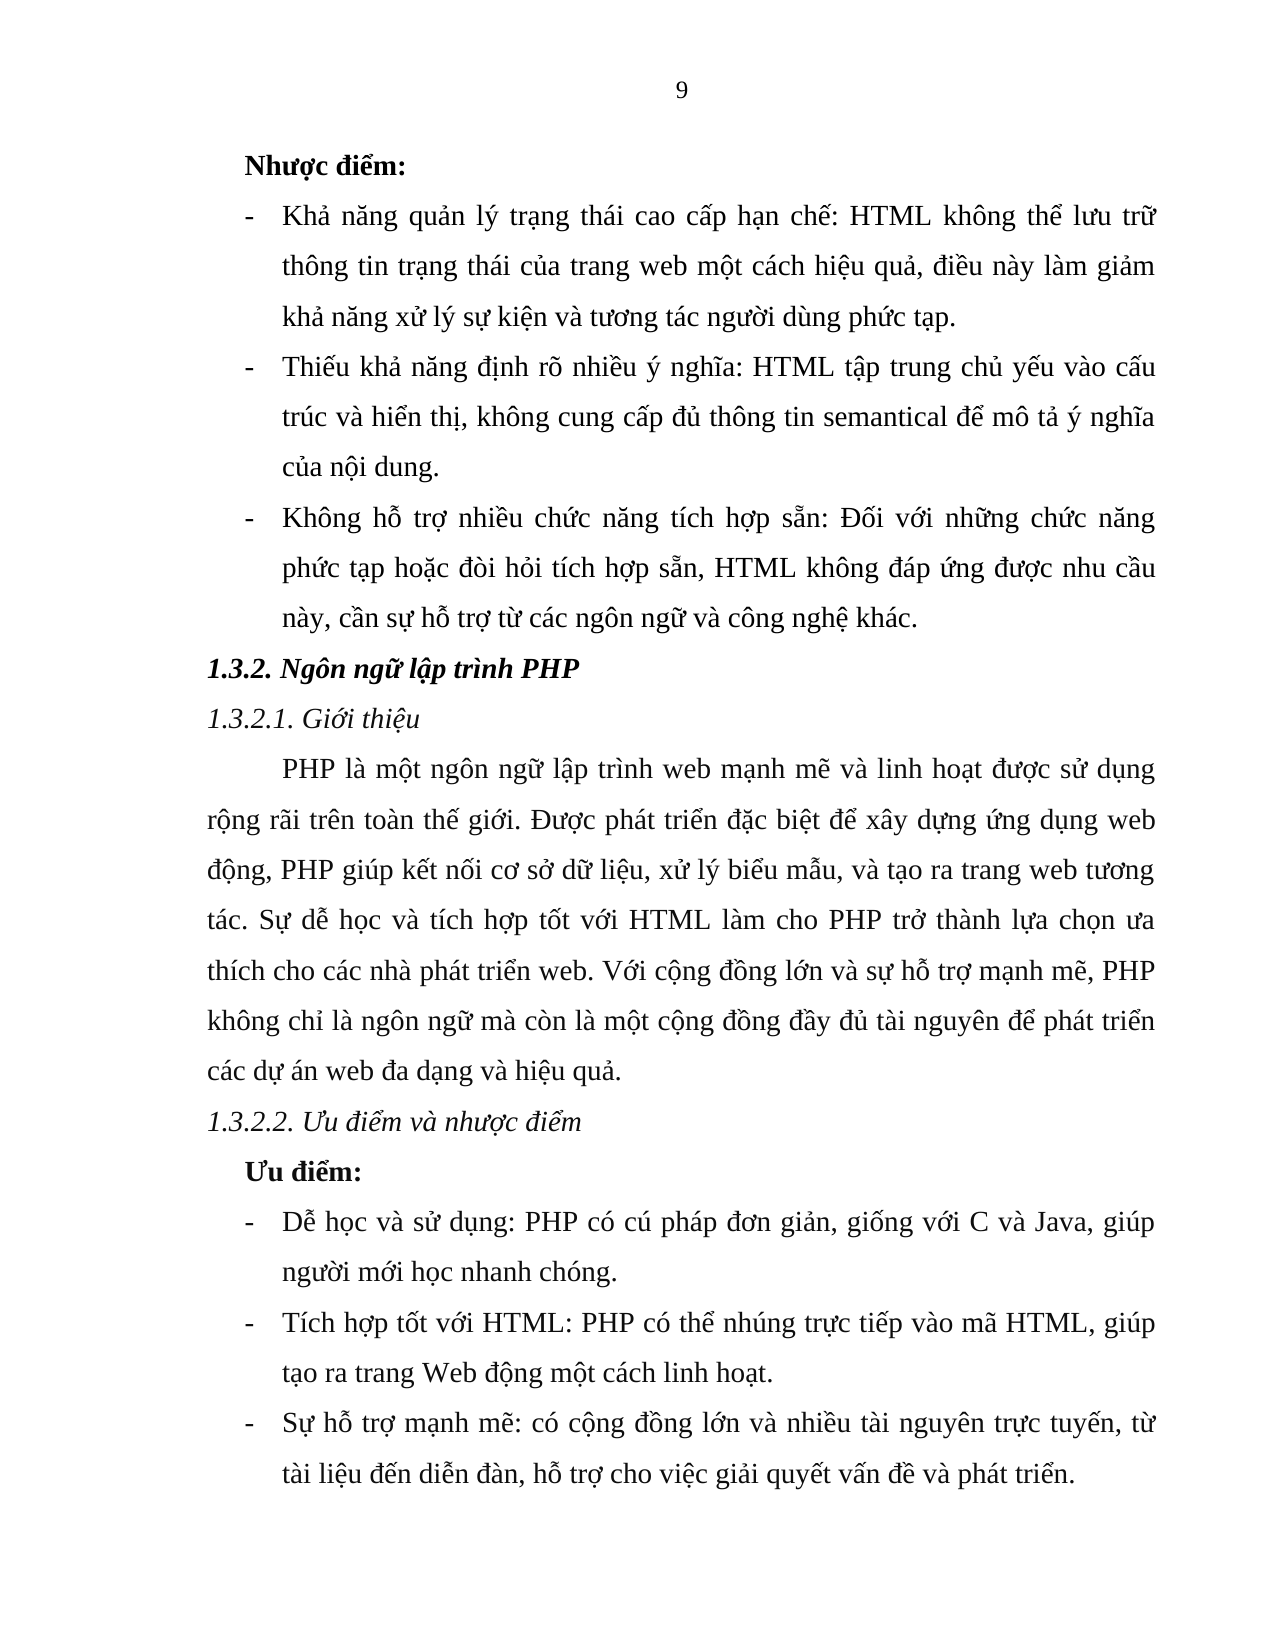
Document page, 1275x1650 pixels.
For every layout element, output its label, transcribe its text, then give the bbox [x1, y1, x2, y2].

subtitle 1.3.2.2. Ưu điểm và nhược điểm [207, 1104, 1157, 1137]
list Thiếu khả năng định rõ nhiều ý nghĩa: HTML tập trung chủ yếu vào cấu trúc và hiển thị, không cung cấp đủ thông tin semantical để mô tả ý nghĩa của nội dung. [244, 349, 1157, 483]
list Không hỗ trợ nhiều chức năng tích hợp sẵn: Đối với những chức năng phức tạp hoặc đòi hỏi tích hợp sẵn, HTML không đáp ứng được nhu cầu này, cần sự hỗ trợ từ các ngôn ngữ và công nghệ khác. [244, 500, 1157, 634]
subtitle 1.3.2. Ngôn ngữ lập trình PHP [207, 651, 1157, 684]
list Tích hợp tốt với HTML: PHP có thể nhúng trực tiếp vào mã HTML, giúp tạo ra trang Web động một cách linh hoạt. [244, 1305, 1157, 1389]
list Sự hỗ trợ mạnh mẽ: có cộng đồng lớn và nhiều tài nguyên trực tuyến, từ tài liệu đến diễn đàn, hỗ trợ cho việc giải quyết vấn đề và phát triển. [244, 1406, 1157, 1489]
list Dễ học và sử dụng: PHP có cú pháp đơn giản, giống với C và Java, giúp người mới học nhanh chóng. [244, 1204, 1157, 1288]
text Ưu điểm: [207, 1154, 1157, 1187]
text Nhược điểm: [207, 148, 1157, 181]
list Khả năng quản lý trạng thái cao cấp hạn chế: HTML không thể lưu trữ thông tin trạng thái của trang web một cách hiệu quả, điều này làm giảm khả năng xử lý sự kiện và tương tác người dùng phức tạp. [244, 198, 1157, 332]
subtitle 1.3.2.1. Giới thiệu [207, 701, 1157, 735]
text PHP là một ngôn ngữ lập trình web mạnh mẽ và linh hoạt được sử dụng rộng rãi trên toàn thế giới. Được phát triển đặc biệt để xây dựng ứng dụng web động, PHP giúp kết nối cơ sở dữ liệu, xử lý biểu mẫu, và tạo ra trang web tương tác. Sự dễ học và tích hợp tốt với HTML làm cho PHP trở thành lựa chọn ưa thích cho các nhà phát triển web. Với cộng đồng lớn và sự hỗ trợ mạnh mẽ, PHP không chỉ là ngôn ngữ mà còn là một cộng đồng đầy đủ tài nguyên để phát triển các dự án web đa dạng và hiệu quả. [207, 751, 1157, 1087]
